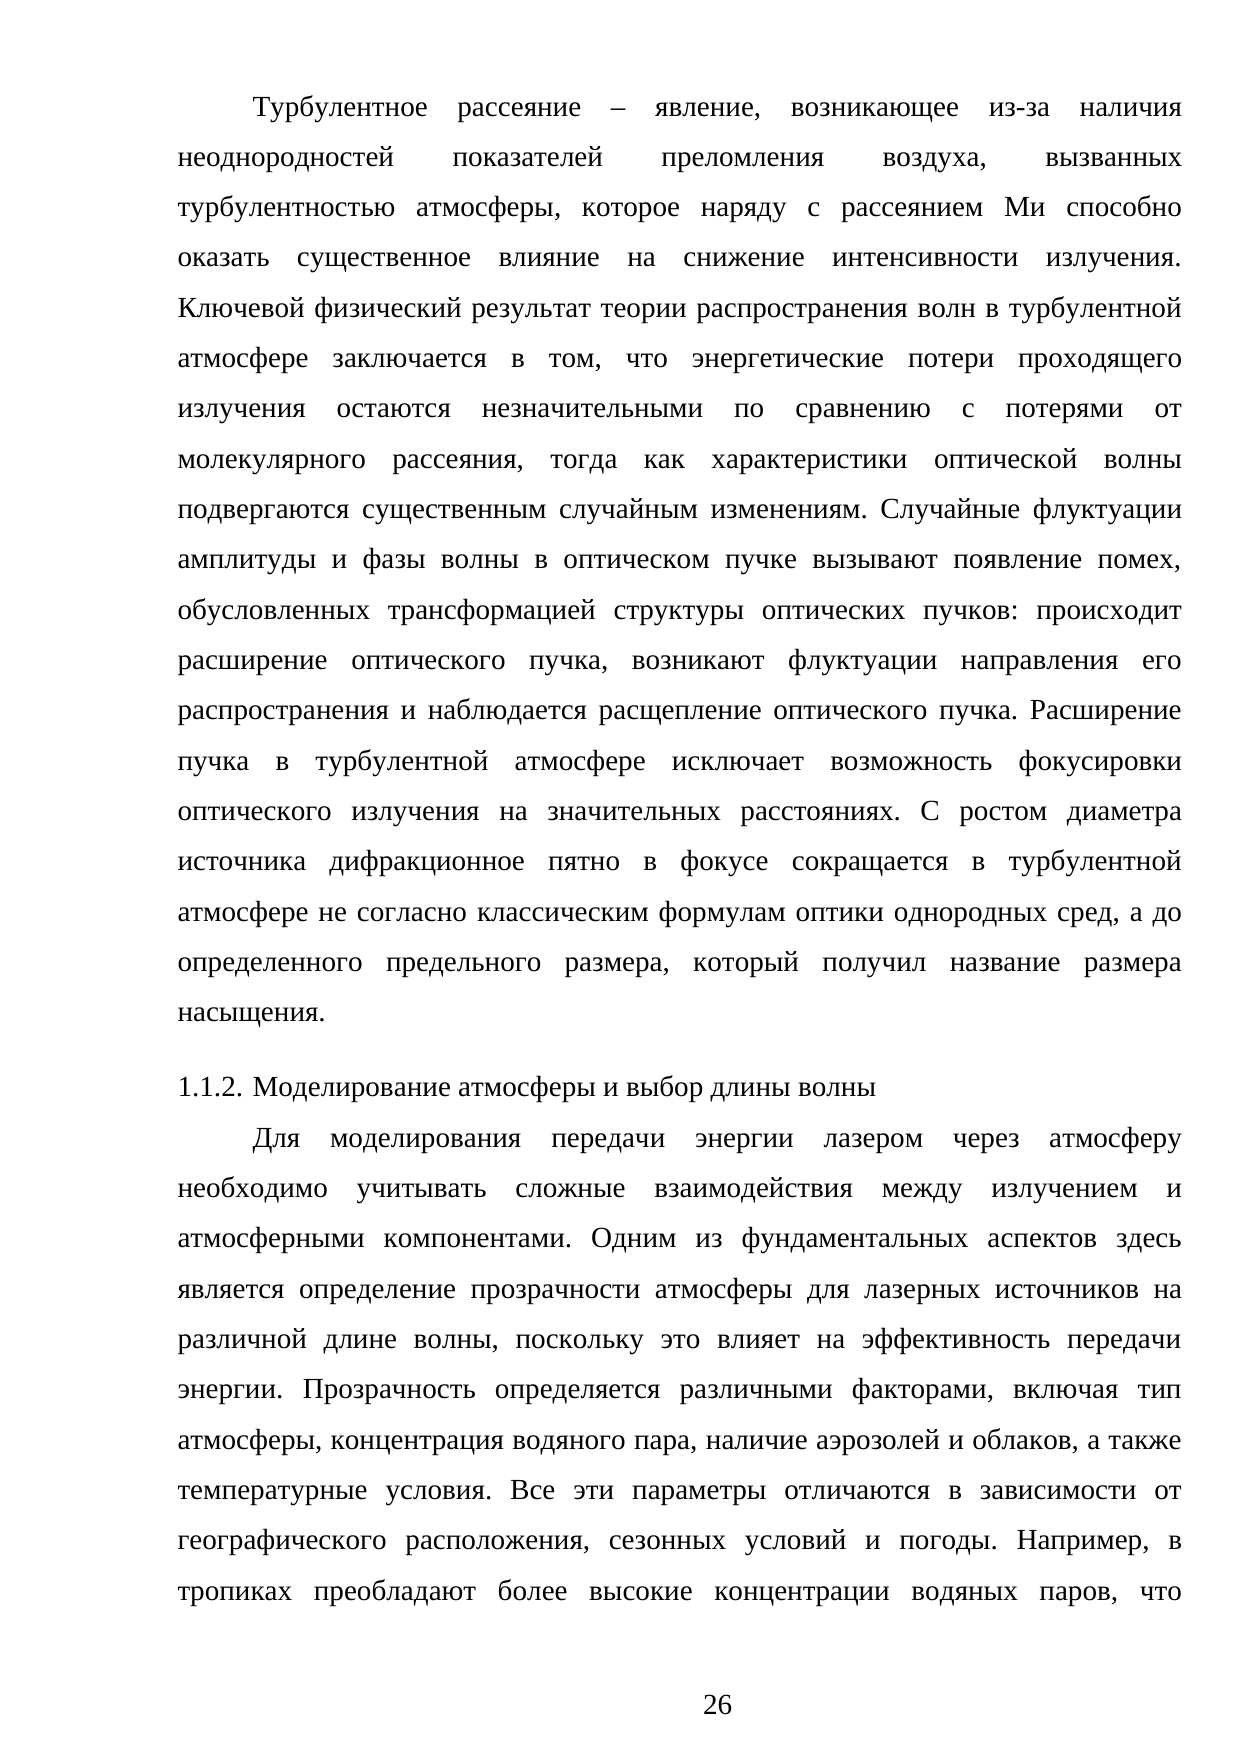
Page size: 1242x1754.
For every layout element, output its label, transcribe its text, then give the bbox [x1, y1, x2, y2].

text Турбулентное рассеяние – явление, возникающее из-за наличия неоднородностей показателей преломления воздуха, вызванных турбулентностью атмосферы, которое наряду с рассеянием Ми способно оказать существенное влияние на снижение интенсивности излучения. Ключевой физический результат теории распространения волн в турбулентной атмосфере заключается в том, что энергетические потери проходящего излучения остаются незначительными по сравнению с потерями от молекулярного рассеяния, тогда как характеристики оптической волны подвергаются существенным случайным изменениям. Случайные флуктуации амплитуды и фазы волны в оптическом пучке вызывают появление помех, обусловленных трансформацией структуры оптических пучков: происходит расширение оптического пучка, возникают флуктуации направления его распространения и наблюдается расщепление оптического пучка. Расширение пучка в турбулентной атмосфере исключает возможность фокусировки оптического излучения на значительных расстояниях. С ростом диаметра источника дифракционное пятно в фокусе сокращается в турбулентной атмосфере не согласно классическим формулам оптики однородных сред, а до определенного предельного размера, который получил название размера насыщения. [177, 89, 1183, 1028]
subtitle Моделирование атмосферы и выбор длины волны [177, 1069, 1183, 1103]
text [177, 1120, 1183, 1606]
